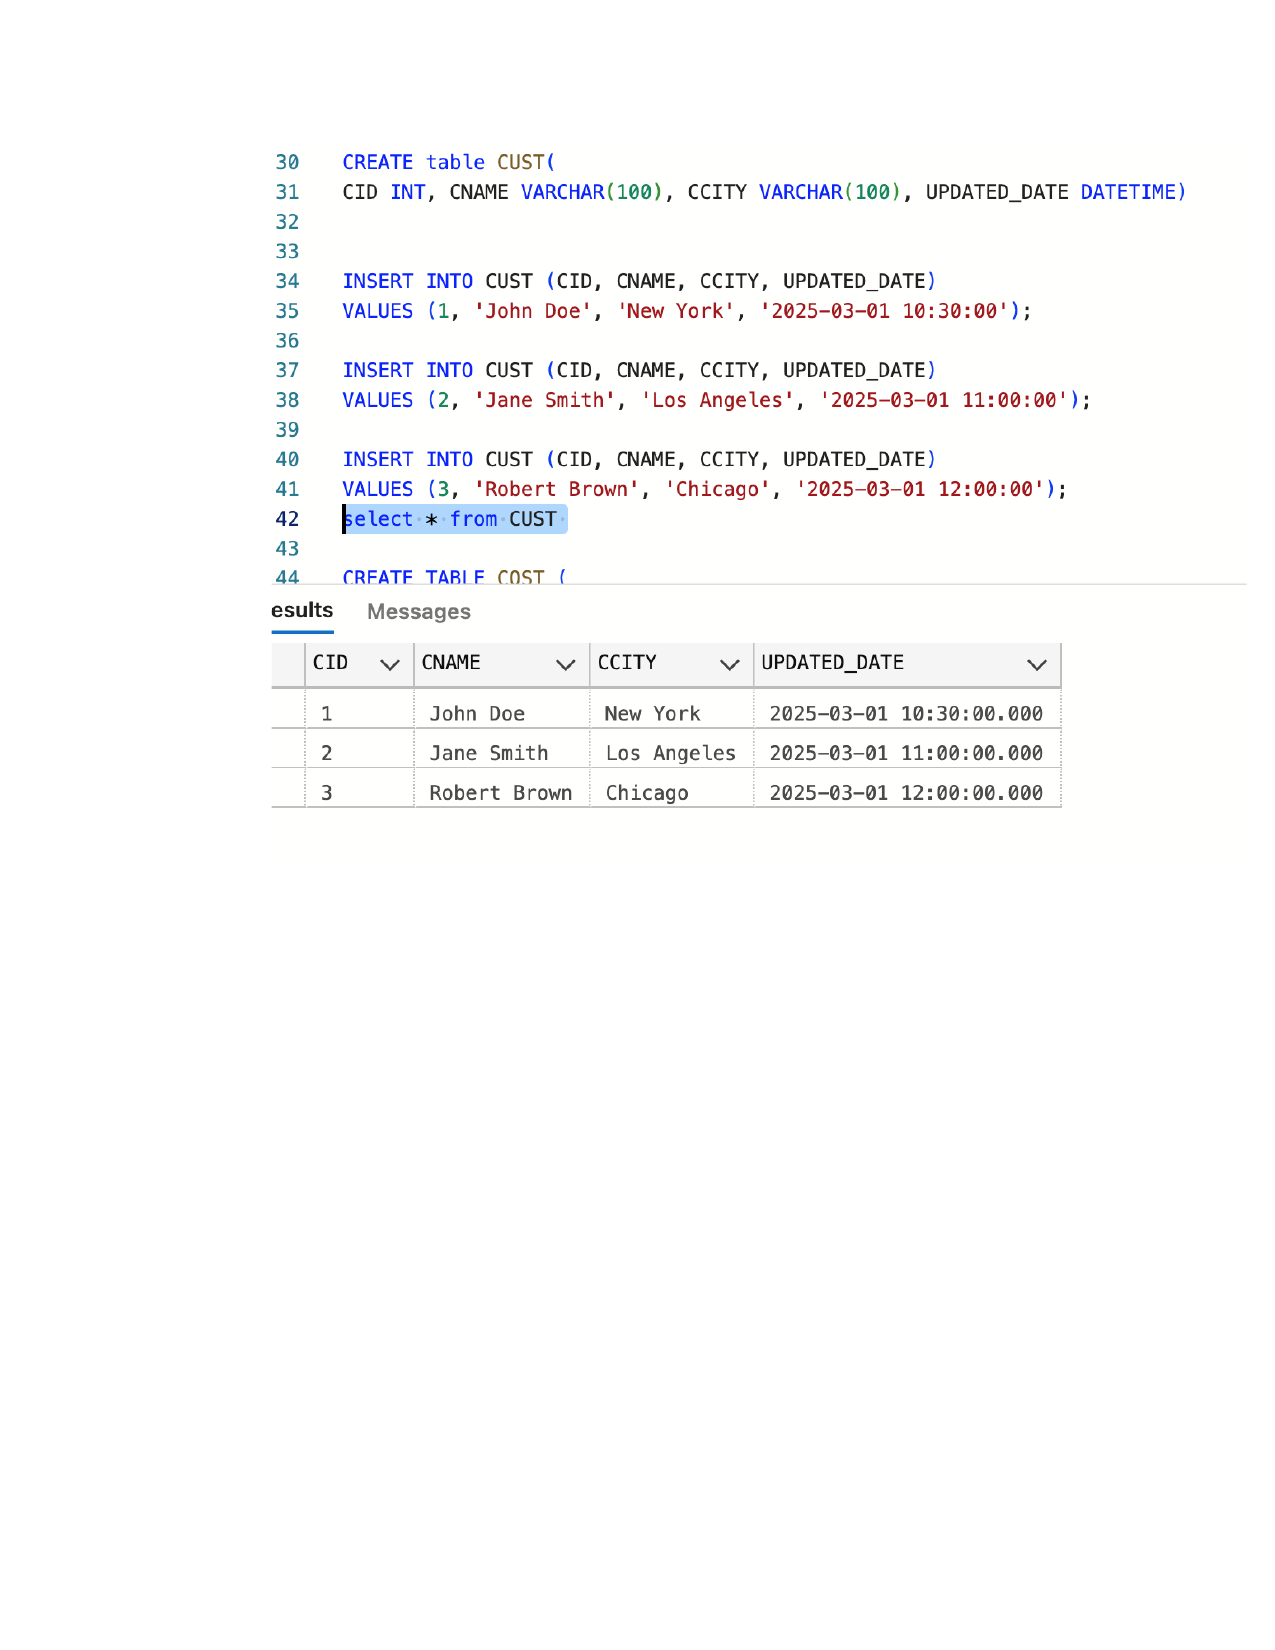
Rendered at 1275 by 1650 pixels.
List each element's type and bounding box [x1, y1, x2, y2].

list [234, 150, 1125, 873]
picture [271, 150, 1247, 867]
